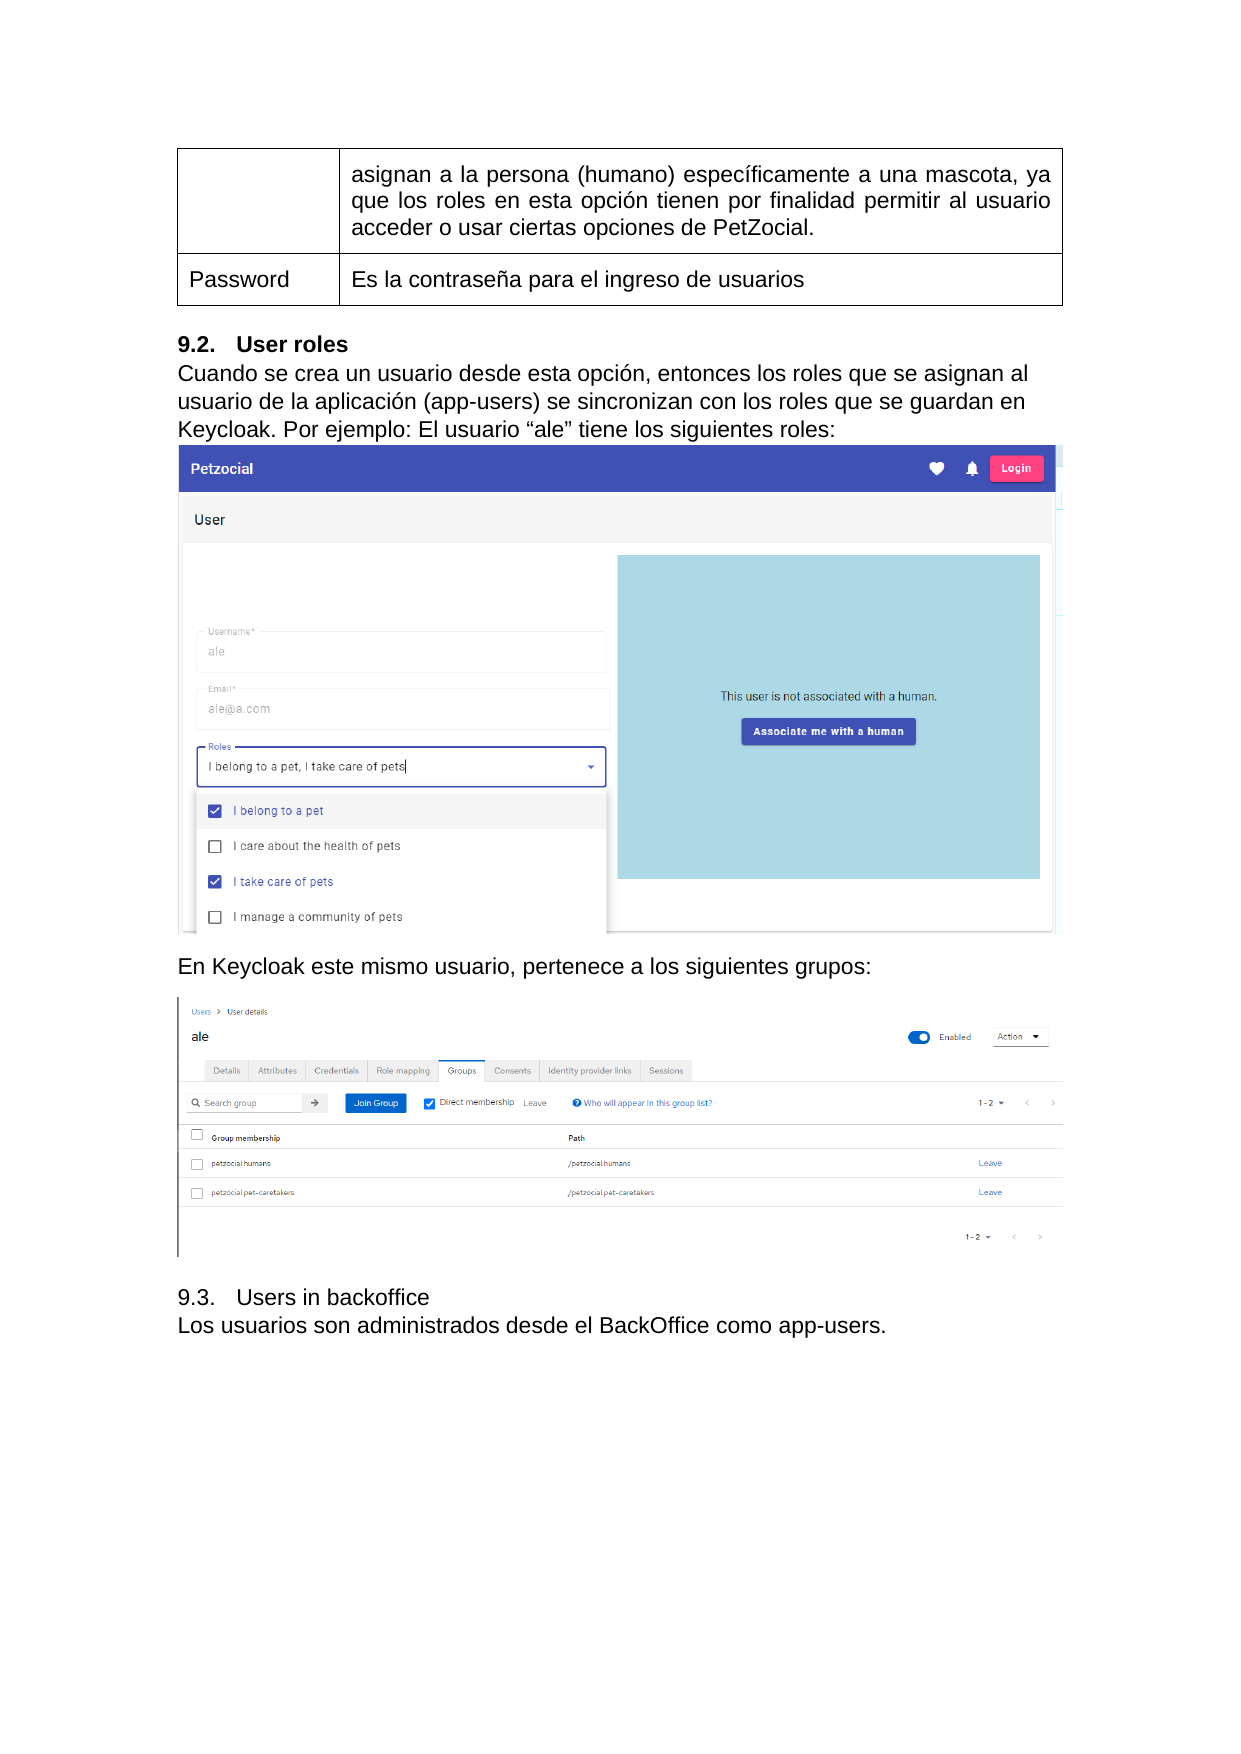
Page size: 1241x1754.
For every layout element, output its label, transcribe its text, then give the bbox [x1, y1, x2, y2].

subtitle User roles [177, 331, 1063, 357]
table_cell Es la contraseña para el ingreso de usuarios [340, 254, 1062, 305]
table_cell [178, 149, 339, 253]
text Cuando se crea un usuario desde esta opción, entonces los roles que se asignan al usuario de la aplicación (app-users) se sincronizan con los roles que se guardan en Keycloak. Por ejemplo: El usuario “ale” tiene los siguientes roles: [177, 359, 1063, 445]
text En Keycloak este mismo usuario, pertenece a los siguientes grupos: [177, 953, 1063, 979]
picture [177, 997, 1063, 1257]
subtitle Users in backoffice [177, 1283, 1063, 1310]
text Los usuarios son administrados desde el BackOffice como app-users. [177, 1312, 1063, 1338]
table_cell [340, 149, 1062, 253]
table_cell Password [178, 254, 339, 305]
picture [177, 445, 1063, 934]
